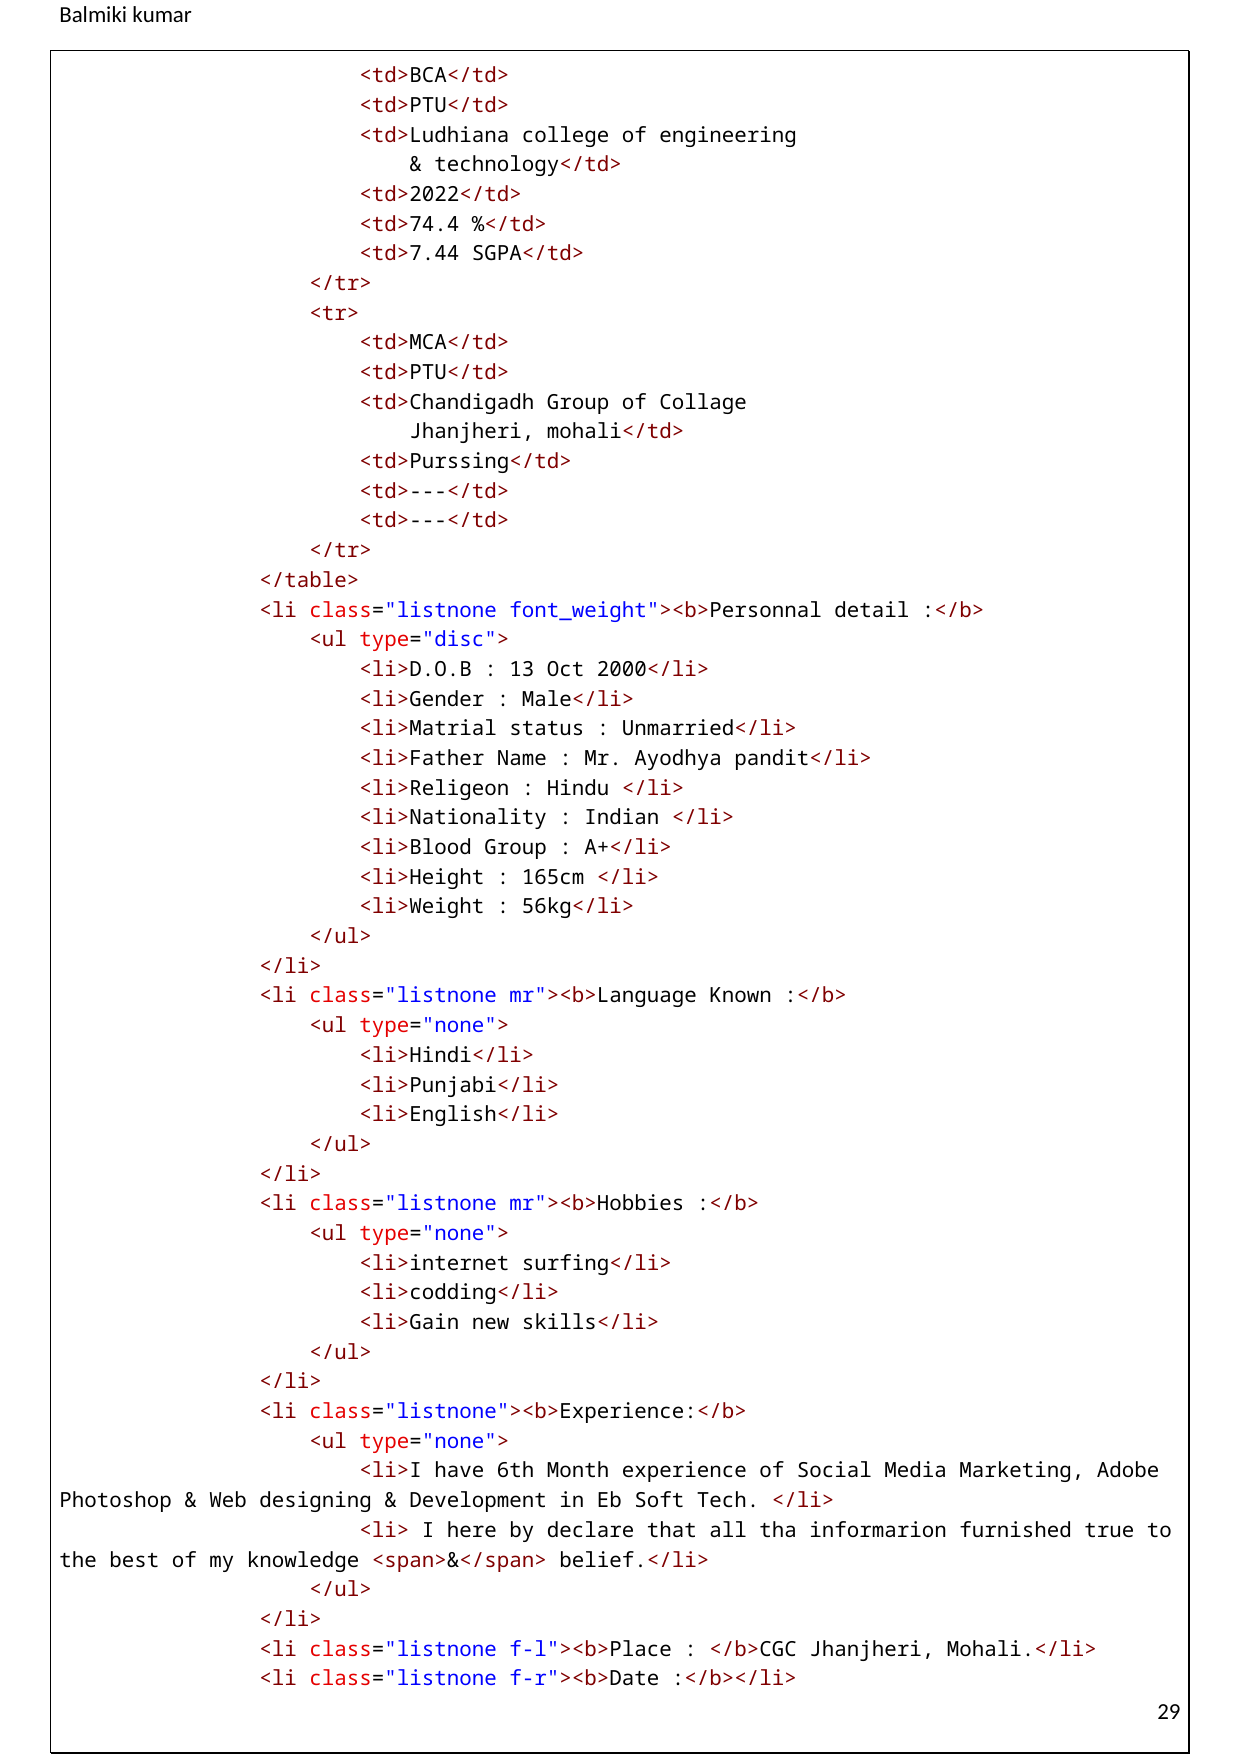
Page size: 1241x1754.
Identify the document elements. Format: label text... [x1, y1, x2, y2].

text <ul type="none"> [59, 1217, 1180, 1247]
text <ul type="disc"> [59, 623, 1180, 653]
text </li> [59, 1365, 1180, 1395]
text <li>codding</li> [59, 1276, 1180, 1306]
text </ul> [59, 1336, 1180, 1365]
text <td>Purssing</td> [59, 445, 1180, 475]
text <td>74.4 %</td> [59, 207, 1180, 237]
text <td>2022</td> [59, 178, 1180, 207]
text <td>---</td> [59, 504, 1180, 534]
text </li> [59, 950, 1180, 979]
text <ul type="none"> [59, 1425, 1180, 1454]
text </ul> [59, 1128, 1180, 1157]
text <li>D.O.B : 13 Oct 2000</li> [59, 653, 1180, 682]
text <li>Gender : Male</li> [59, 682, 1180, 712]
text <li>internet surfing</li> [59, 1247, 1180, 1276]
text <li class="listnone mr"><b>Hobbies :</b> [59, 1187, 1180, 1217]
text <td>MCA</td> [59, 326, 1180, 356]
text <li class="listnone f-l"><b>Place : </b>CGC Jhanjheri, Mohali.</li> [59, 1632, 1180, 1662]
text <li class="listnone f-r"><b>Date :</b></li> [59, 1662, 1180, 1692]
text <td>PTU</td> [59, 356, 1180, 386]
text <td>Chandigadh Group of Collage [59, 386, 1180, 415]
text <td>---</td> [59, 475, 1180, 504]
text <li>Religeon : Hindu </li> [59, 772, 1180, 801]
text </ul> [59, 920, 1180, 950]
text </tr> [59, 534, 1180, 564]
text <li>Father Name : Mr. Ayodhya pandit</li> [59, 742, 1180, 772]
text <li class="listnone font_weight"><b>Personnal detail :</b> [59, 593, 1180, 623]
text & technology</td> [59, 148, 1180, 178]
text <td>PTU</td> [59, 89, 1180, 118]
text <li>Blood Group : A+</li> [59, 831, 1180, 861]
text <td>BCA</td> [59, 59, 1180, 89]
text <td>Ludhiana college of engineering [59, 118, 1180, 148]
text <li>Punjabi</li> [59, 1068, 1180, 1098]
text <li class="listnone"><b>Experience:</b> [59, 1395, 1180, 1425]
text Jhanjheri, mohali</td> [59, 415, 1180, 445]
text <li>Gain new skills</li> [59, 1306, 1180, 1336]
text </table> [59, 564, 1180, 593]
text <li>Hindi</li> [59, 1039, 1180, 1068]
text <li>I have 6th Month experience of Social Media Marketing, Adobe Photoshop & Web designing & Development in Eb Soft Tech. </li> [59, 1454, 1180, 1514]
text <li class="listnone mr"><b>Language Known :</b> [59, 979, 1180, 1009]
text </li> [59, 1157, 1180, 1187]
text </ul> [59, 1573, 1180, 1603]
text <li>Weight : 56kg</li> [59, 890, 1180, 920]
text <ul type="none"> [59, 1009, 1180, 1039]
text <tr> [59, 297, 1180, 326]
text <li>Height : 165cm </li> [59, 861, 1180, 890]
text <li>Nationality : Indian </li> [59, 801, 1180, 831]
text <li> I here by declare that all tha informarion furnished true to the best of my knowledge <span>&</span> belief.</li> [59, 1514, 1180, 1573]
text </li> [59, 1603, 1180, 1632]
text <td>7.44 SGPA</td> [59, 237, 1180, 267]
text </tr> [59, 267, 1180, 297]
text <li>English</li> [59, 1098, 1180, 1128]
text <li>Matrial status : Unmarried</li> [59, 712, 1180, 742]
